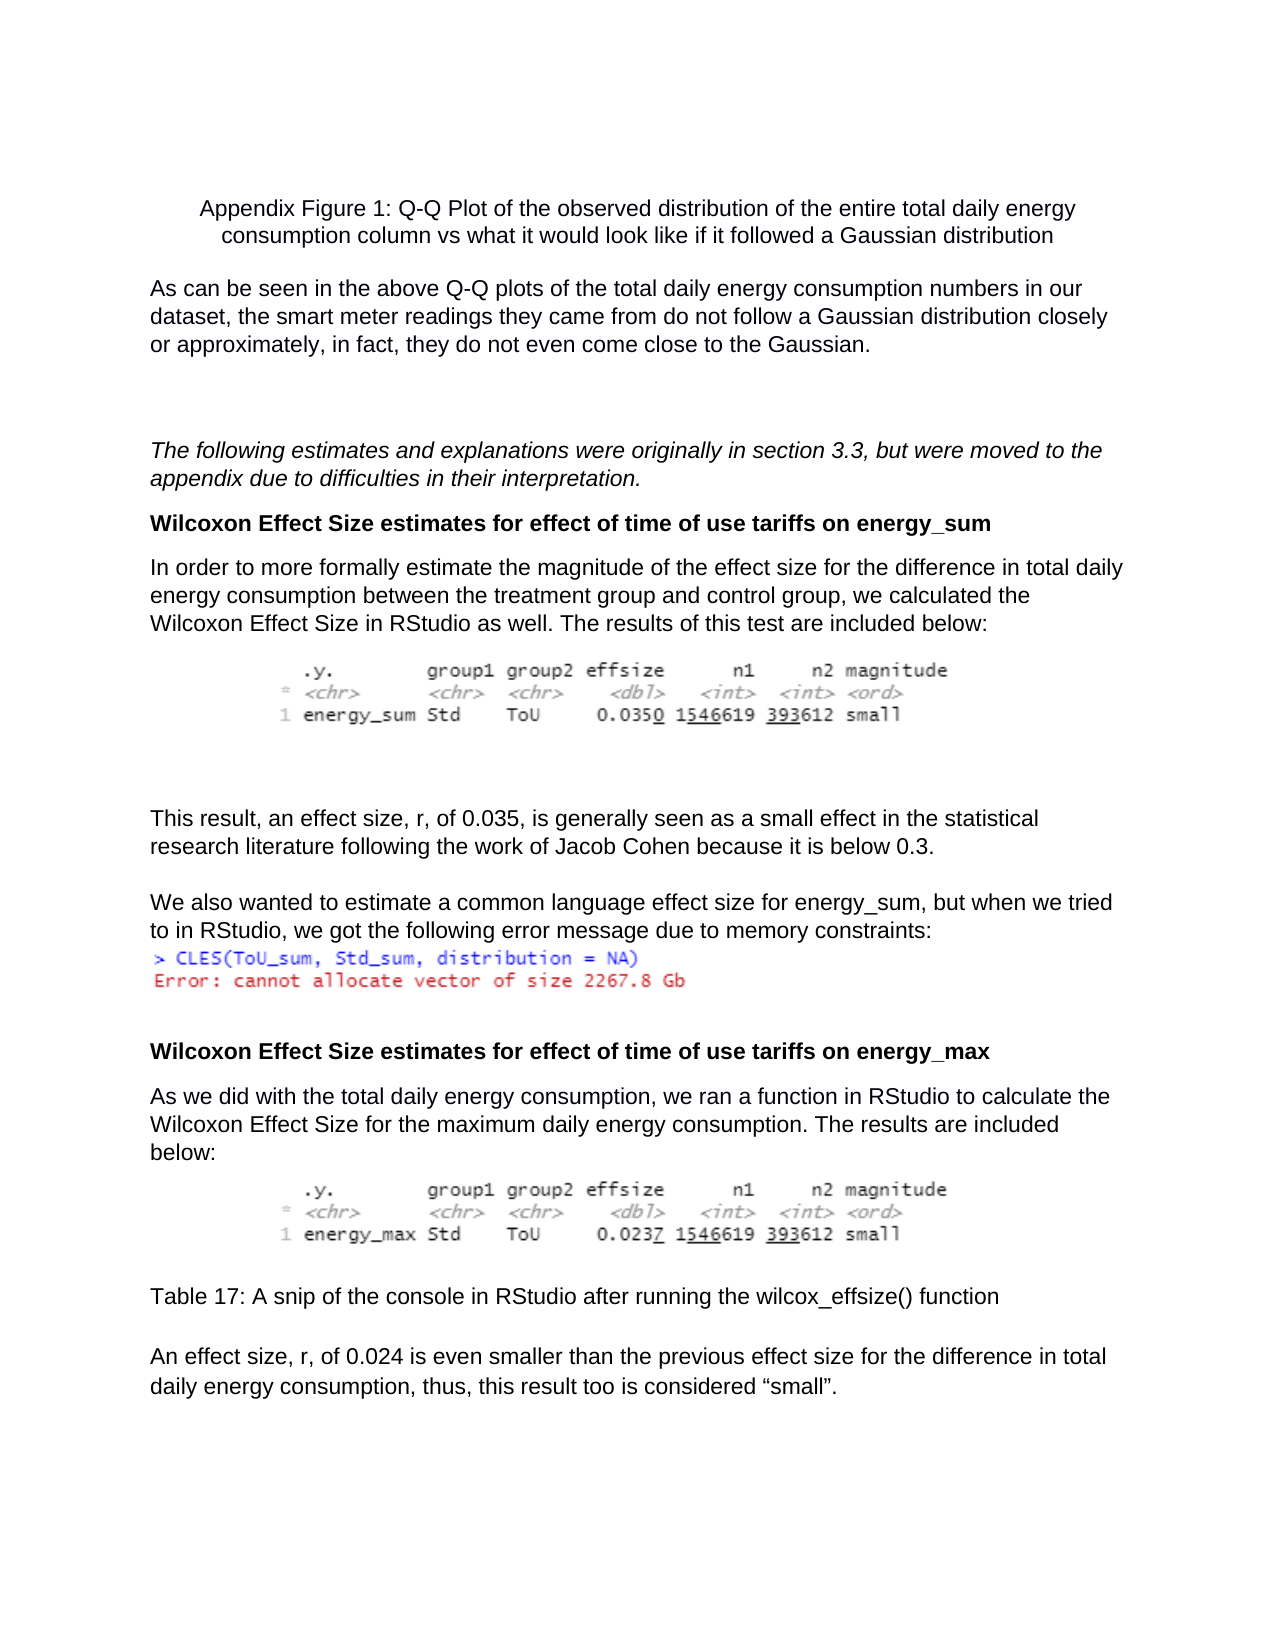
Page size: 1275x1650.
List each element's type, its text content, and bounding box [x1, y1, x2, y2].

picture [279, 661, 950, 726]
picture [150, 945, 700, 992]
text As we did with the total daily energy consumption, we ran a function in RStudio to calculate the Wilcoxon Effect Size for the maximum daily energy consumption. The results are included below: [150, 1083, 1125, 1165]
text This result, an effect size, r, of 0.035, is generally seen as a small effect in the statistical research literature following the work of Jacob Cohen because it is below 0.3. [150, 805, 1125, 860]
text In order to more formally estimate the magnitude of the effect size for the difference in total daily energy consumption between the treatment group and control group, we calculated the Wilcoxon Effect Size in RStudio as well. The results of this test are included below: [150, 554, 1125, 636]
text Table 17: A snip of the console in RStudio after running the wilcox_effsize() function [150, 1283, 1125, 1309]
text We also wanted to estimate a common language effect size for energy_sum, but when we tried to in RStudio, we got the following error message due to memory constraints: [150, 889, 1125, 943]
text As can be seen in the above Q-Q plots of the total daily energy consumption numbers in our dataset, the smart meter readings they came from do not follow a Gaussian distribution closely or approximately, in fact, they do not even come close to the Gaussian. [150, 275, 1125, 358]
picture [275, 1177, 955, 1247]
text Wilcoxon Effect Size estimates for effect of time of use tariffs on energy_sum [150, 509, 1125, 536]
text Appendix Figure 1: Q-Q Plot of the observed distribution of the entire total daily energy consumption column vs what it would look like if it followed a Gaussian distribution [150, 194, 1125, 249]
text An effect size, r, of 0.024 is even smaller than the previous effect size for the difference in total daily energy consumption, thus, this result too is considered “small”. [150, 1343, 1125, 1399]
text The following estimates and explanations were originally in section 3.3, but were moved to the appendix due to difficulties in their interpretation. [150, 437, 1125, 491]
text Wilcoxon Effect Size estimates for effect of time of use tariffs on energy_max [150, 1038, 1125, 1064]
